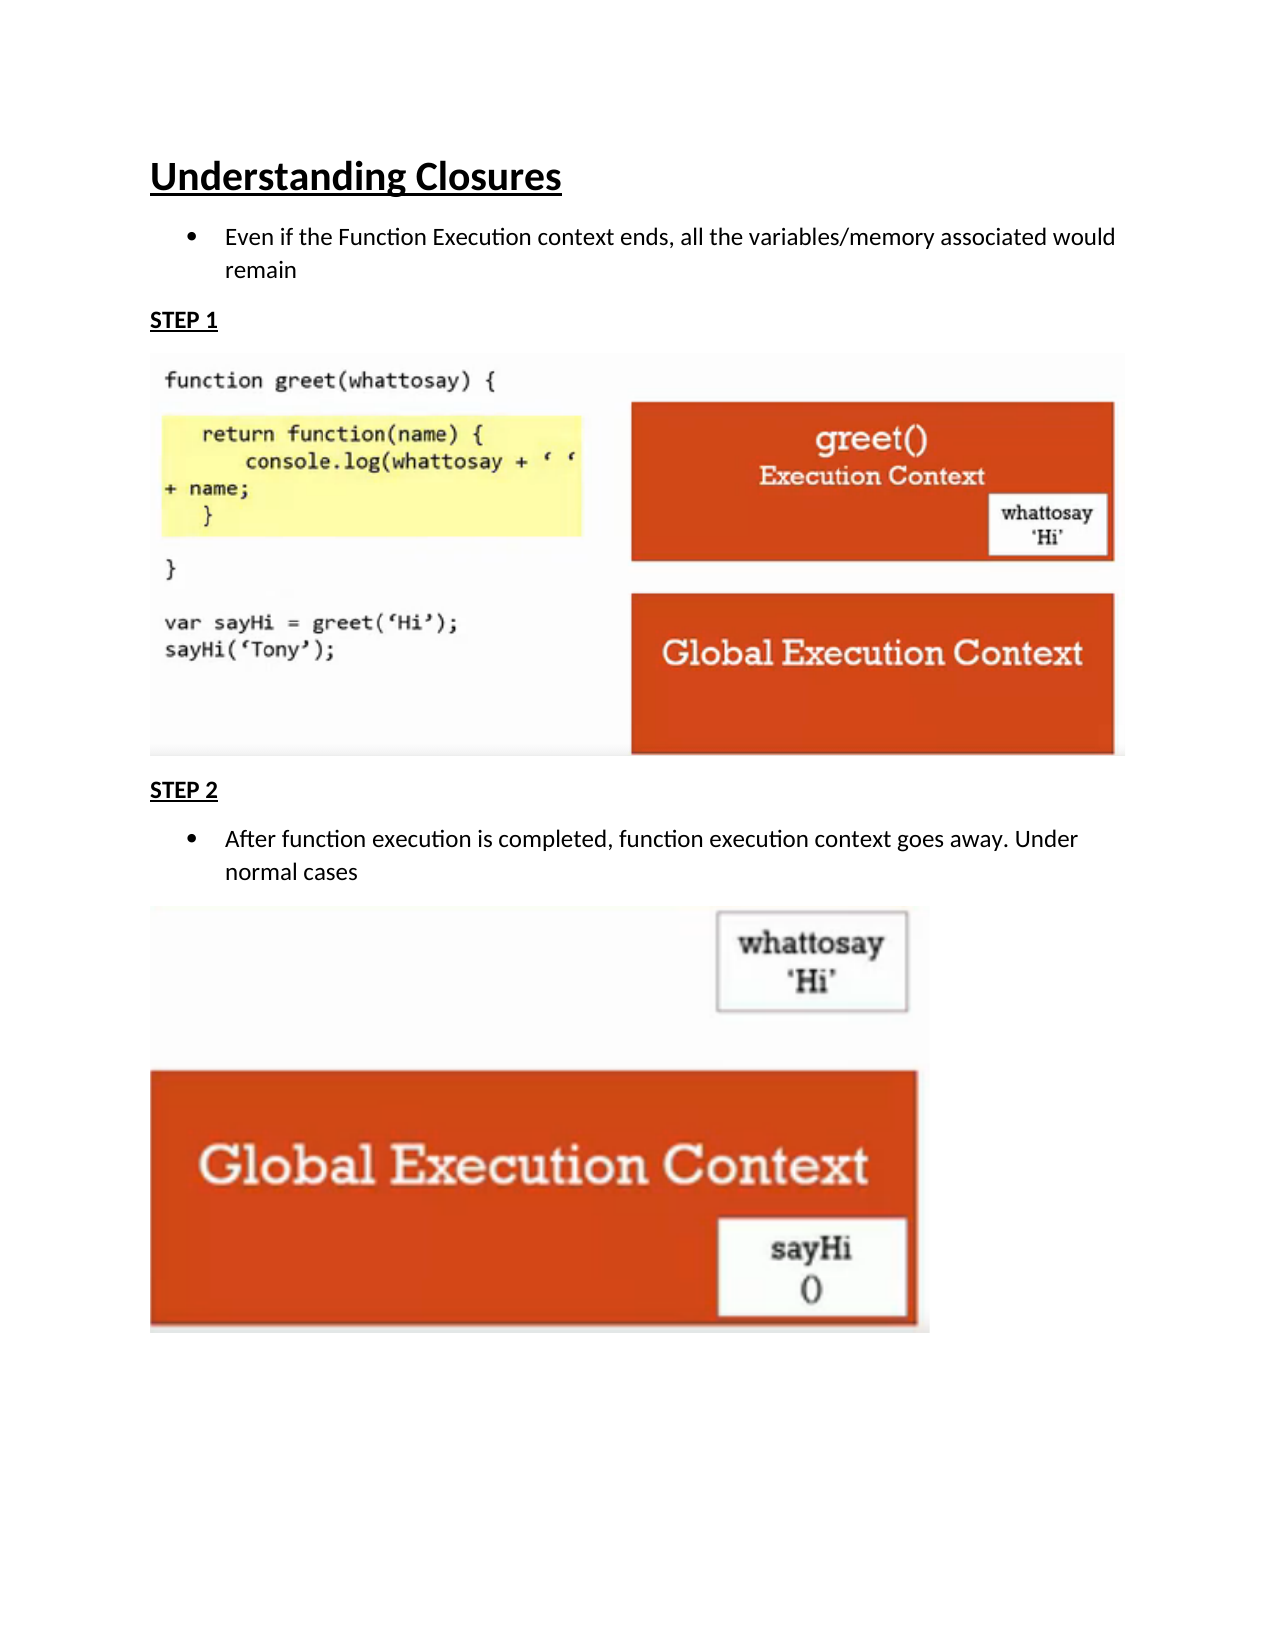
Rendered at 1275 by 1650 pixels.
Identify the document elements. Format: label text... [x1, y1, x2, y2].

text STEP 2 [150, 774, 1125, 804]
picture [150, 906, 930, 1333]
text STEP 1 [150, 304, 1125, 334]
picture [150, 353, 1125, 756]
list After function execution is completed, function execution context goes away. Under normal cases [187, 824, 1125, 887]
list Even if the Function Execution context ends, all the variables/memory associated would remain [187, 222, 1125, 285]
text Understanding Closures [150, 150, 1125, 201]
